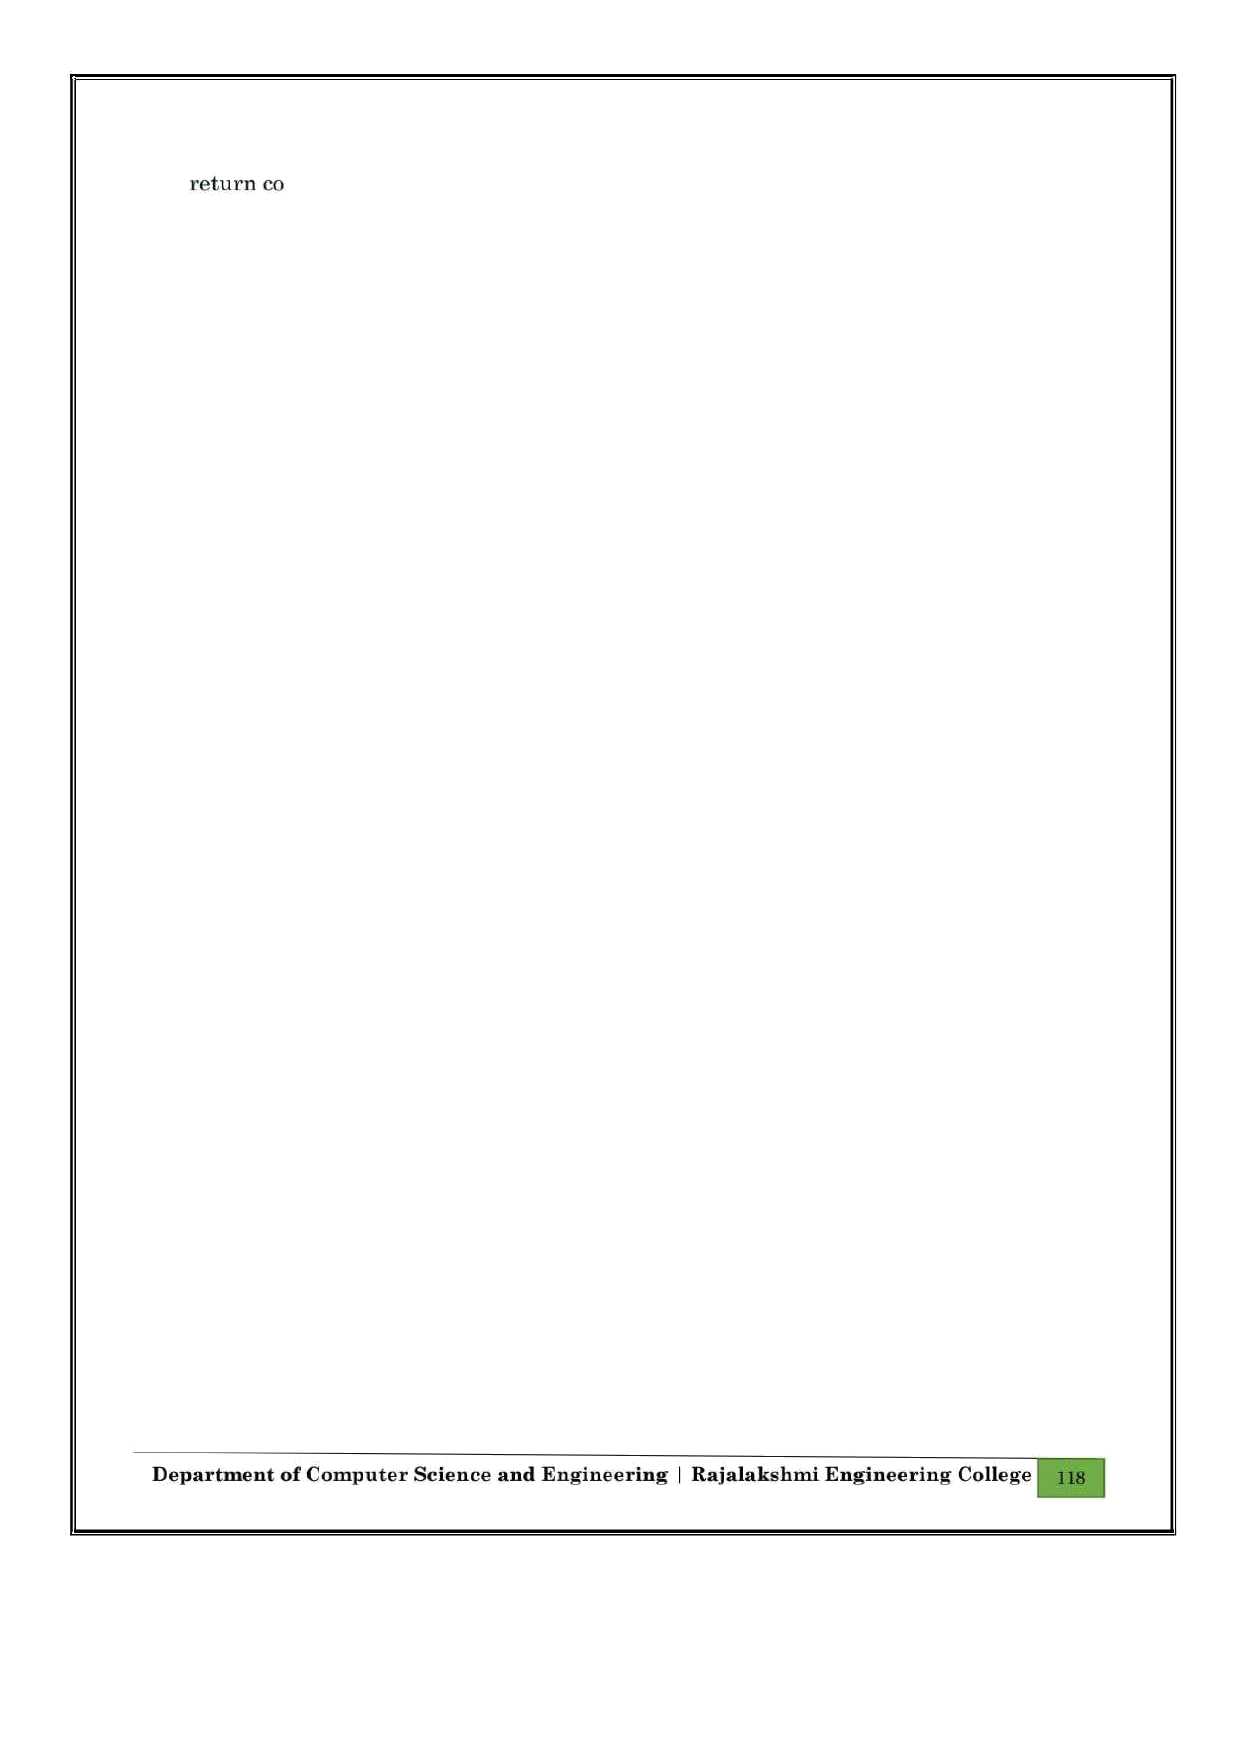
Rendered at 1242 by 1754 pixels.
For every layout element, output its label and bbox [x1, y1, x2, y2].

picture [64, 68, 1177, 1536]
